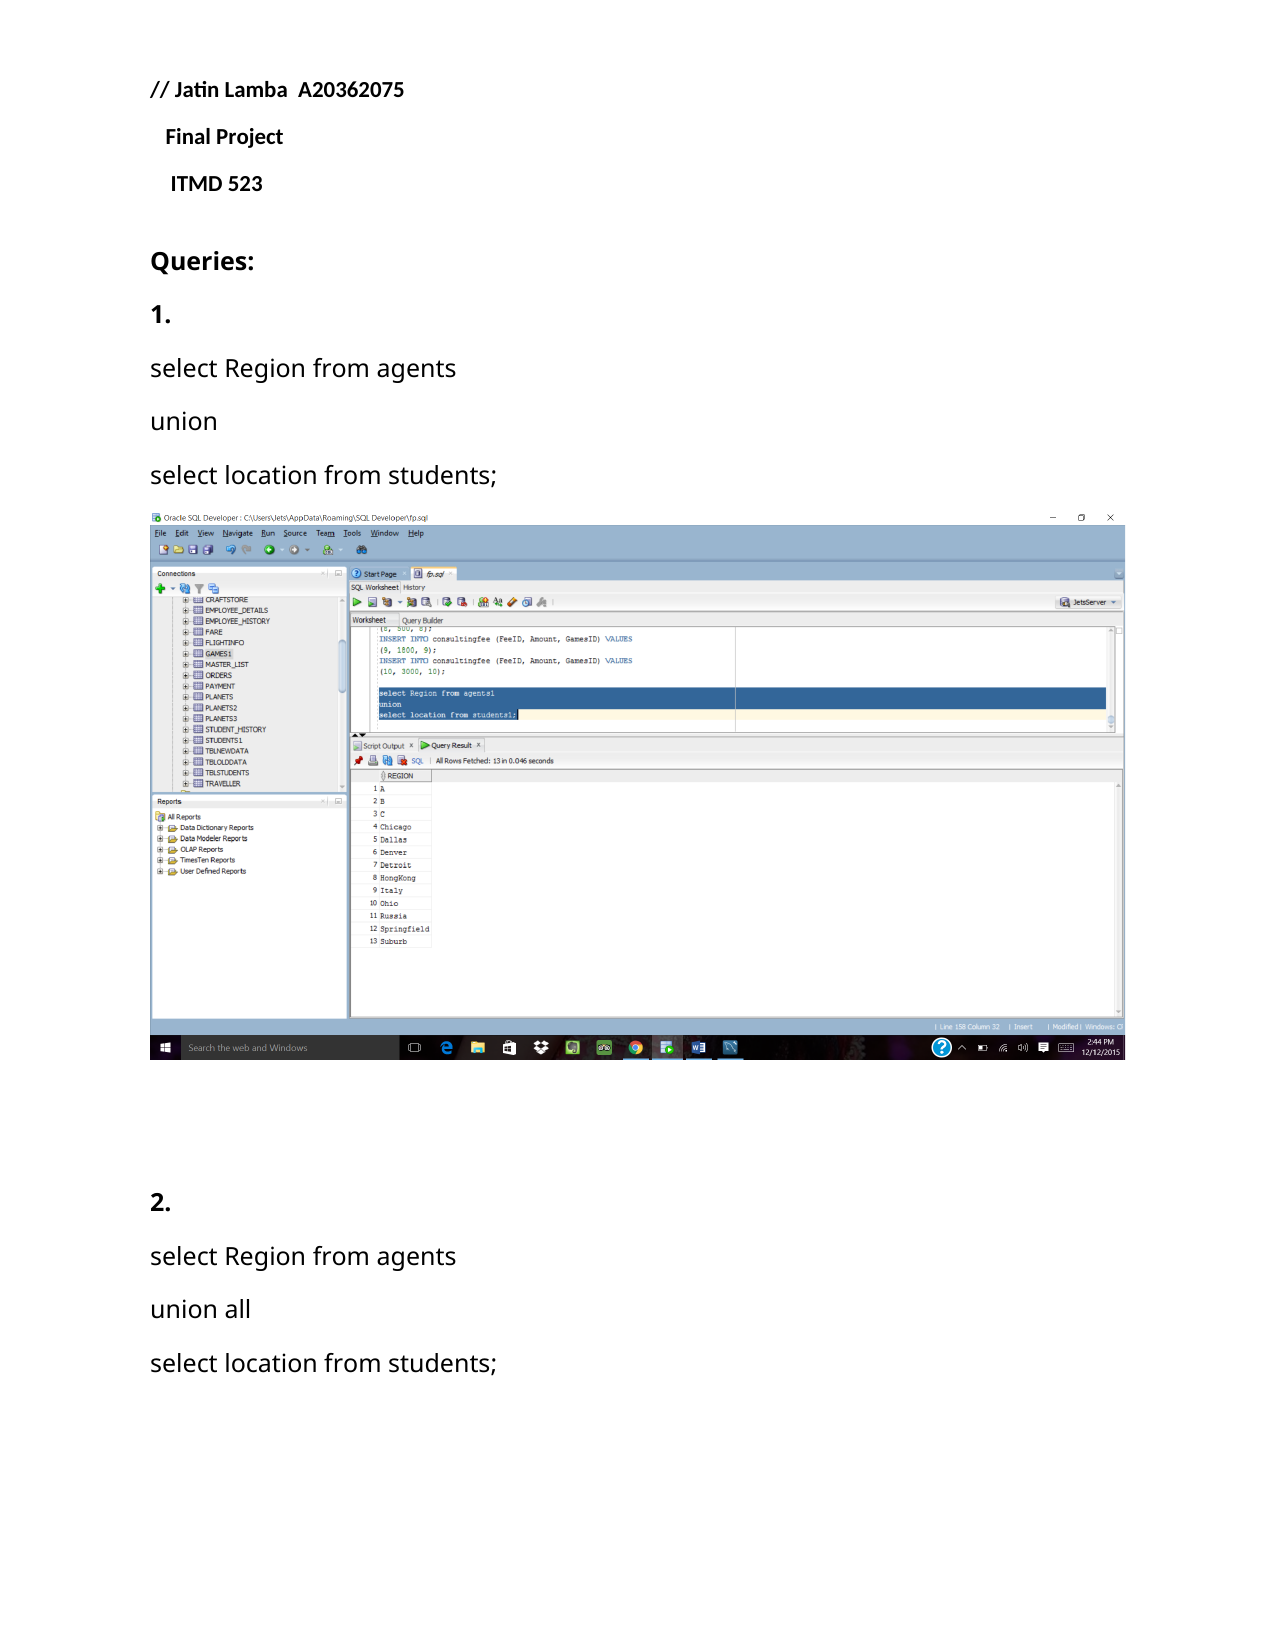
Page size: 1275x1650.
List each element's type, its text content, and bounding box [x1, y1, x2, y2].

text 2. [150, 1185, 1125, 1219]
picture [150, 510, 1125, 1060]
text select location from students; [150, 1345, 1125, 1379]
text select Region from agents [150, 351, 1125, 384]
text Queries: [150, 244, 1125, 278]
text union [150, 404, 1125, 438]
text select Region from agents [150, 1238, 1125, 1272]
text select location from students; [150, 457, 1125, 491]
text 1. [150, 297, 1125, 331]
text union all [150, 1292, 1125, 1326]
